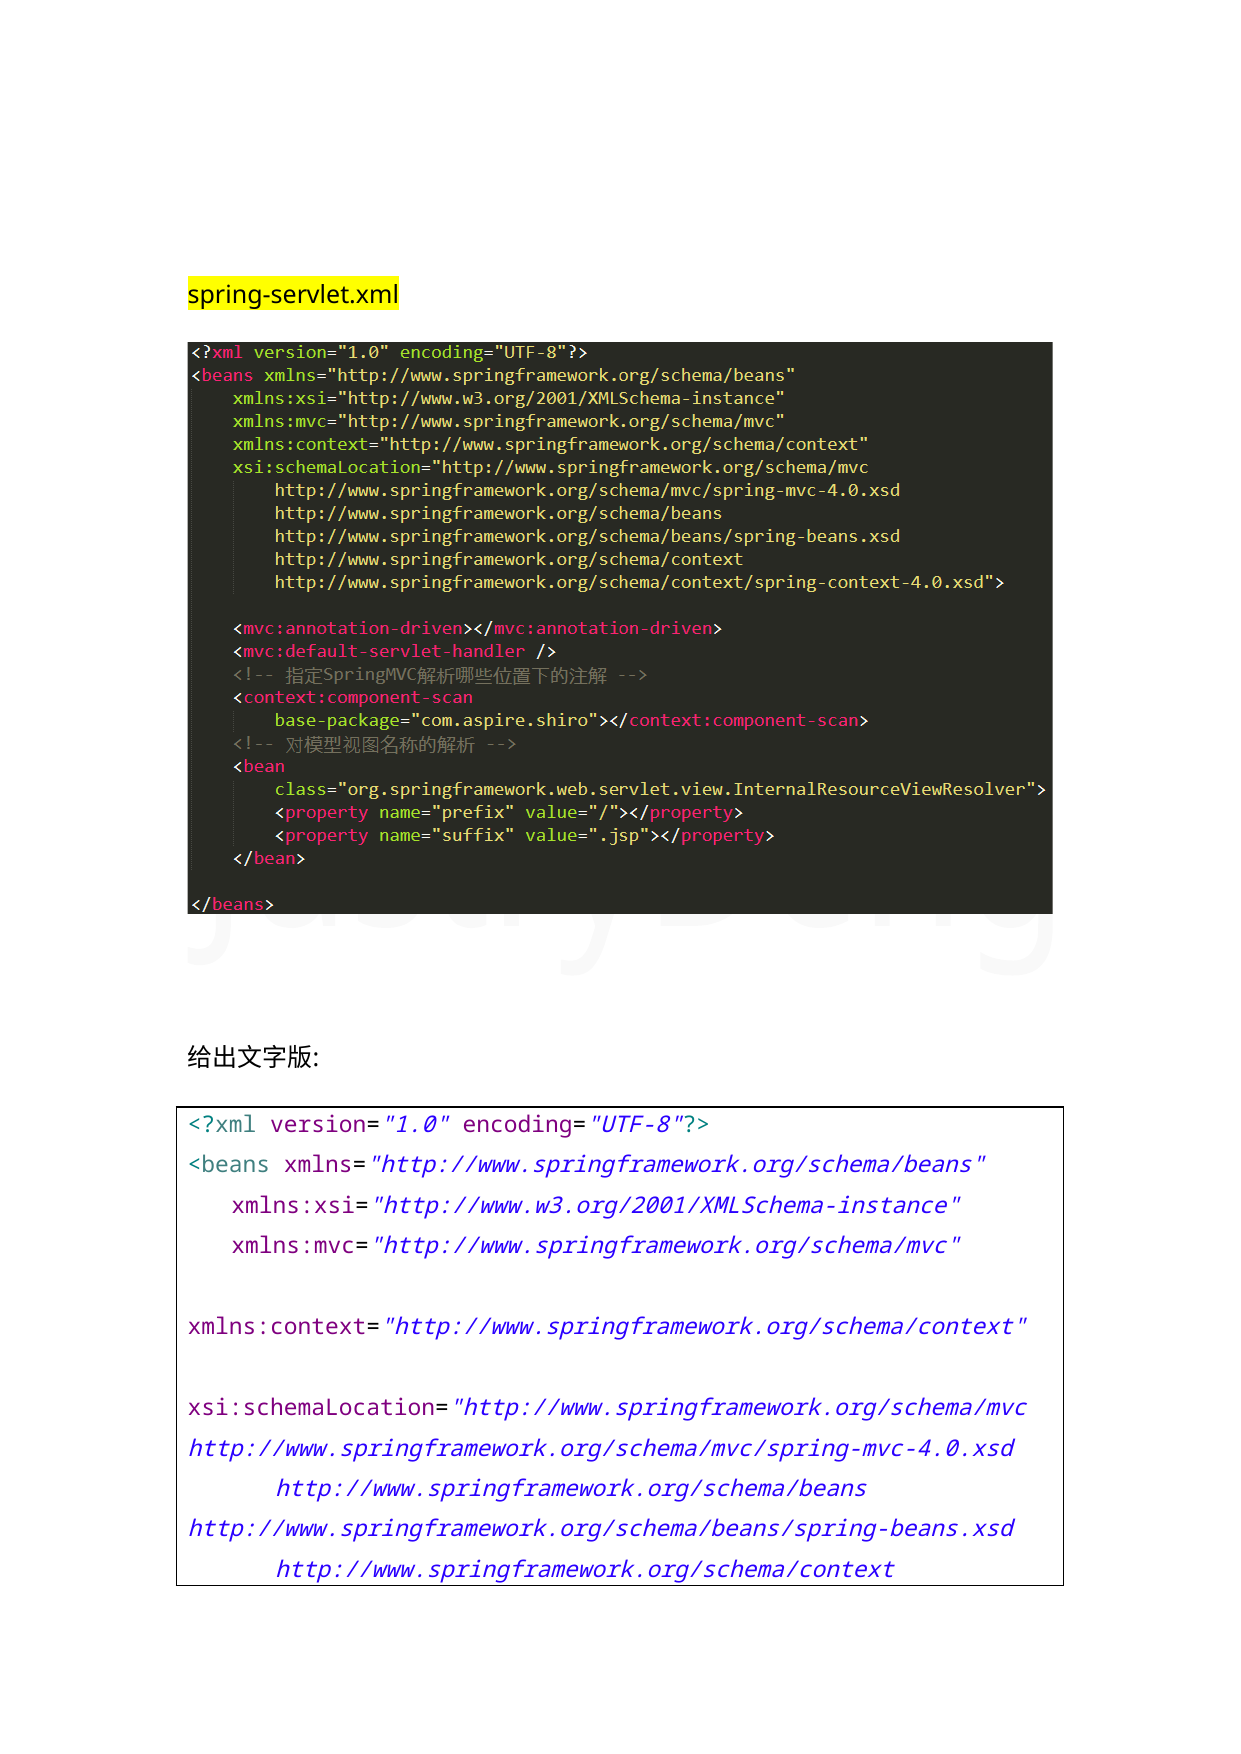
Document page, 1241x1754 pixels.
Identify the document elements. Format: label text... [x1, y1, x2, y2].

list spring-servlet.xml [187, 261, 1053, 326]
picture [187, 342, 1053, 914]
list 给出文字版: [187, 1023, 1053, 1088]
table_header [177, 1108, 1063, 1584]
